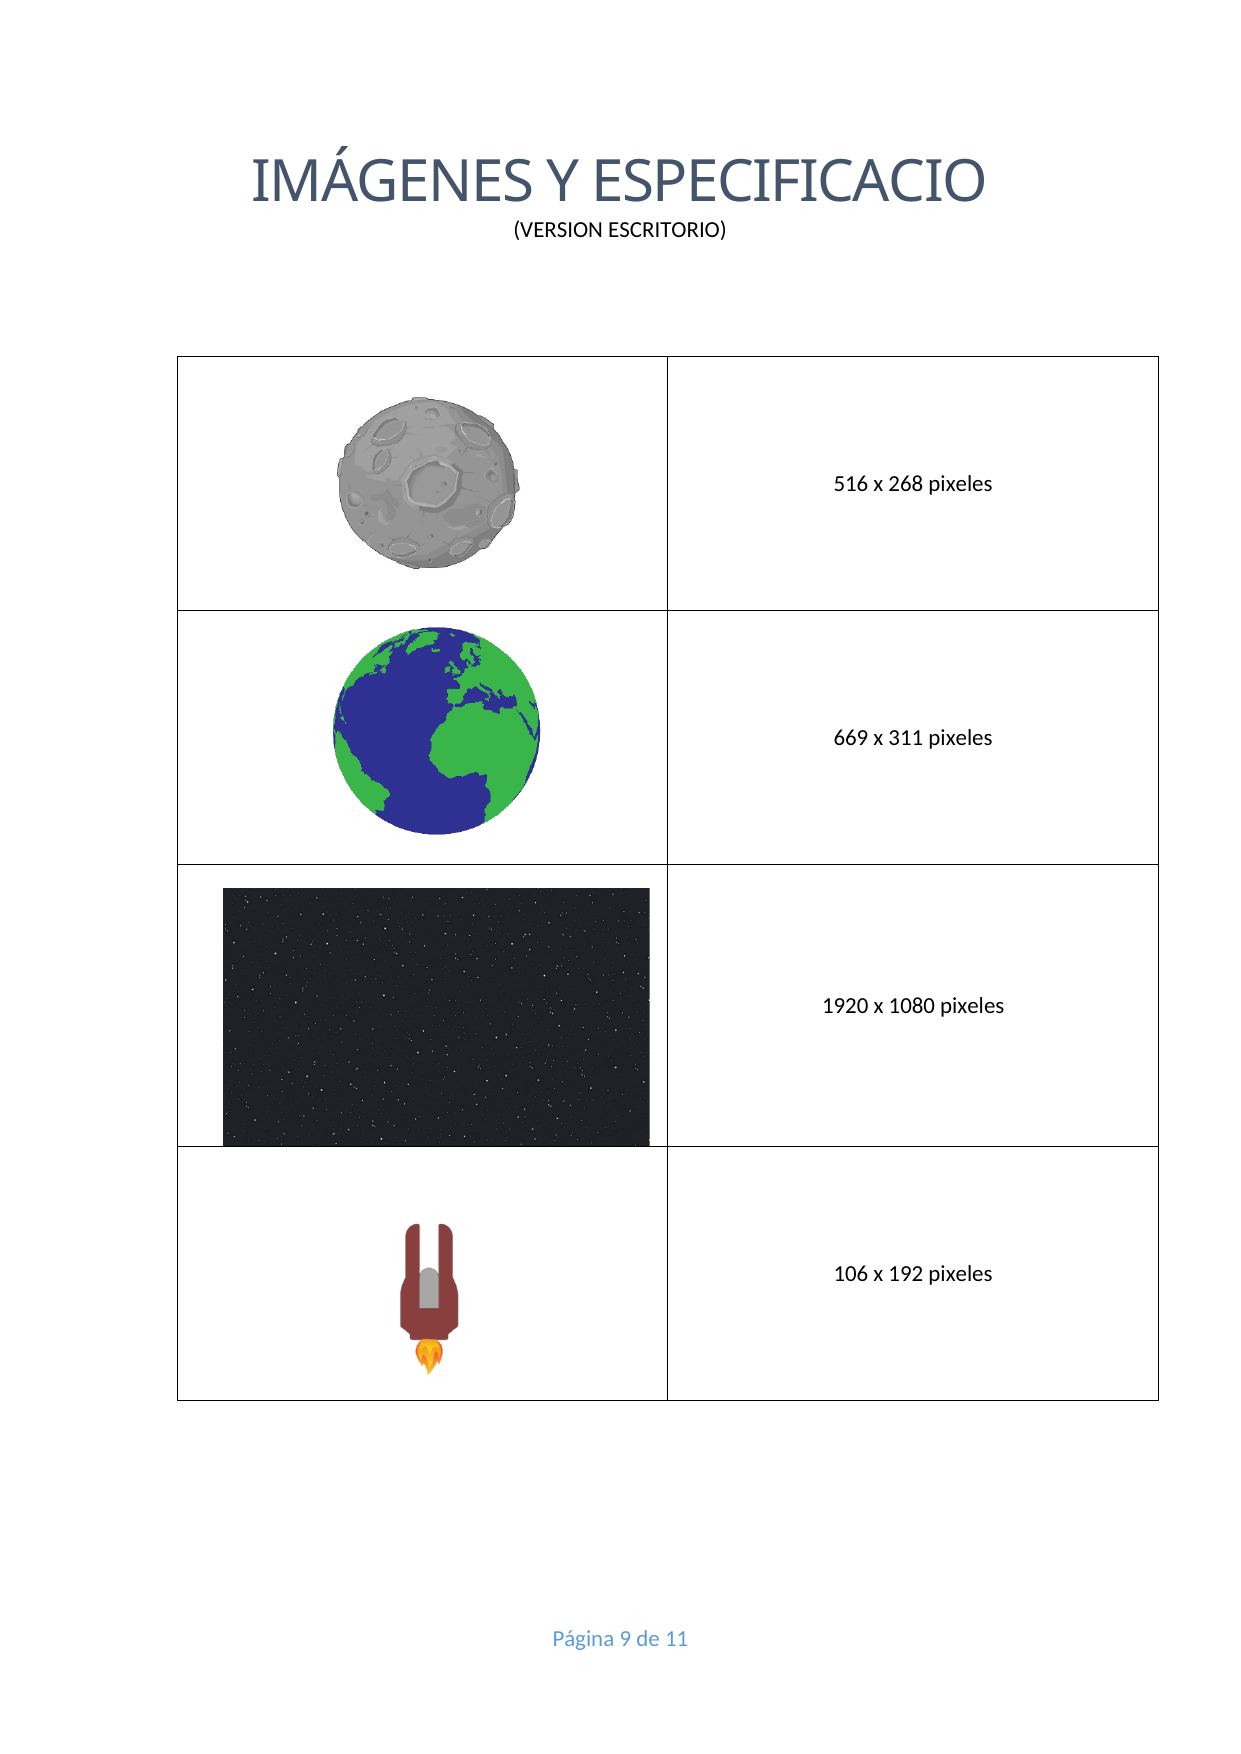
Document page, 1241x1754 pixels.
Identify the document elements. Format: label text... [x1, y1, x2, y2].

table_cell 669 x 311 pixeles [668, 611, 1158, 864]
table_header [178, 357, 667, 610]
table_cell 1920 x 1080 pixeles [668, 865, 1158, 1146]
picture [331, 387, 522, 578]
table_header 516 x 268 pixeles [668, 357, 1158, 610]
table_cell [178, 611, 667, 864]
table_cell 106 x 192 pixeles [668, 1147, 1158, 1400]
text (VERSION ESCRITORIO) [177, 215, 1063, 243]
table_cell [178, 1147, 667, 1400]
picture [329, 623, 543, 837]
title Imágenes y especificacio [177, 148, 1063, 215]
picture [231, 1171, 627, 1393]
picture [223, 888, 650, 1146]
table_cell [178, 865, 667, 1146]
